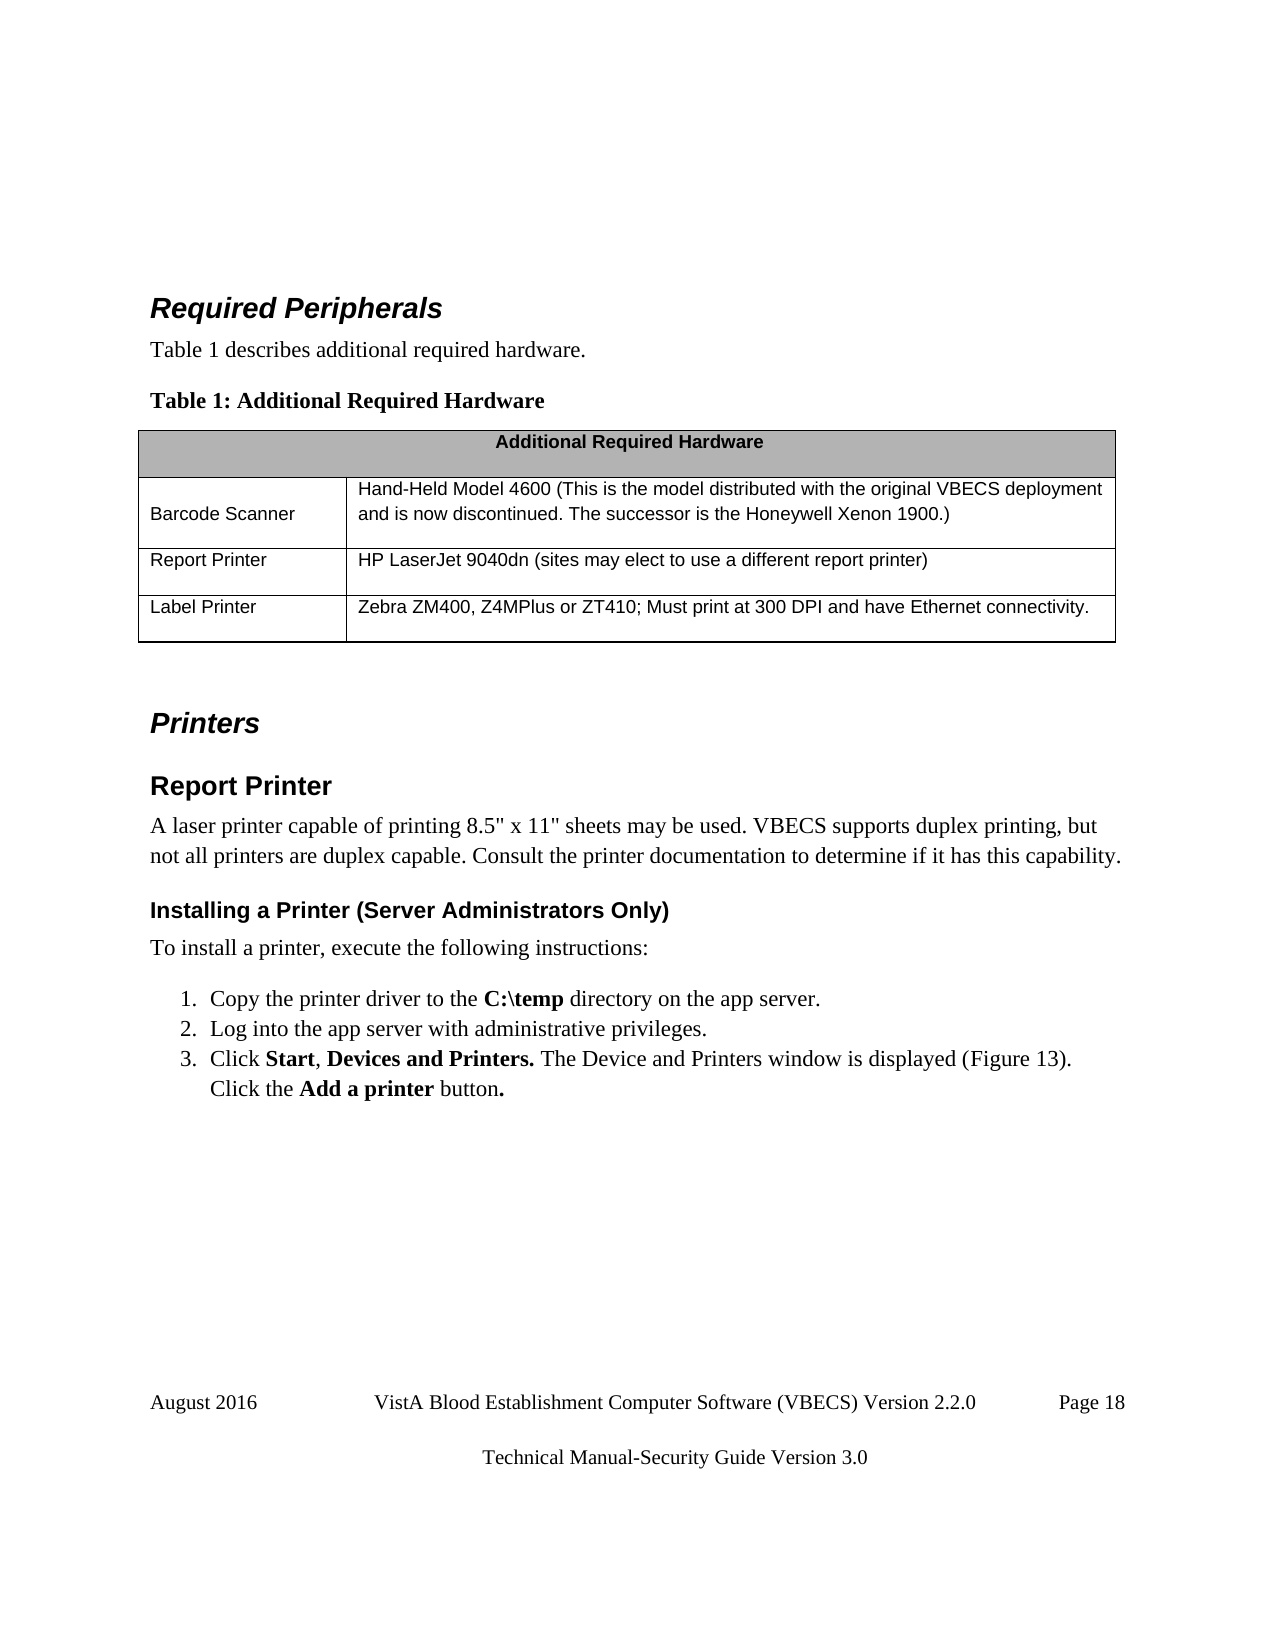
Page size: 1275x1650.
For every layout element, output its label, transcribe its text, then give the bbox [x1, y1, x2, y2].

table_cell Label Printer [139, 596, 346, 641]
list Click Start, Devices and Printers. The Device and Printers window is displayed (Figure 13). Click the Add a printer button. [180, 1045, 1125, 1102]
subtitle Required Peripherals [150, 291, 1125, 325]
table_cell Zebra ZM400, Z4MPlus or ZT410; Must print at 300 DPI and have Ethernet connectivity. [347, 596, 1115, 641]
table_cell Report Printer [139, 549, 346, 595]
subtitle Printers [150, 706, 1125, 739]
table_cell HP LaserJet 9040dn (sites may elect to use a different report printer) [347, 549, 1115, 595]
list Log into the app server with administrative privileges. [180, 1015, 1125, 1041]
text Table 1: Additional Required Hardware [150, 387, 1125, 414]
table_cell Hand-Held Model 4600 (This is the model distributed with the original VBECS deployment and is now discontinued. The successor is the Honeywell Xenon 1900.) [347, 478, 1115, 548]
text A laser printer capable of printing 8.5" x 11" sheets may be used. VBECS supports duplex printing, but not all printers are duplex capable. Consult the printer documentation to determine if it has this capability. [150, 812, 1125, 868]
text Table 1 describes additional required hardware. [150, 336, 1125, 363]
text To install a printer, execute the following instructions: [150, 934, 1125, 960]
list Copy the printer driver to the C:\temp directory on the app server. [180, 985, 1125, 1011]
table_cell Barcode Scanner [139, 478, 346, 548]
subtitle Report Printer [150, 769, 1125, 801]
subtitle Installing a Printer (Server Administrators Only) [150, 897, 1125, 923]
table_header Additional Required Hardware [139, 431, 1115, 477]
